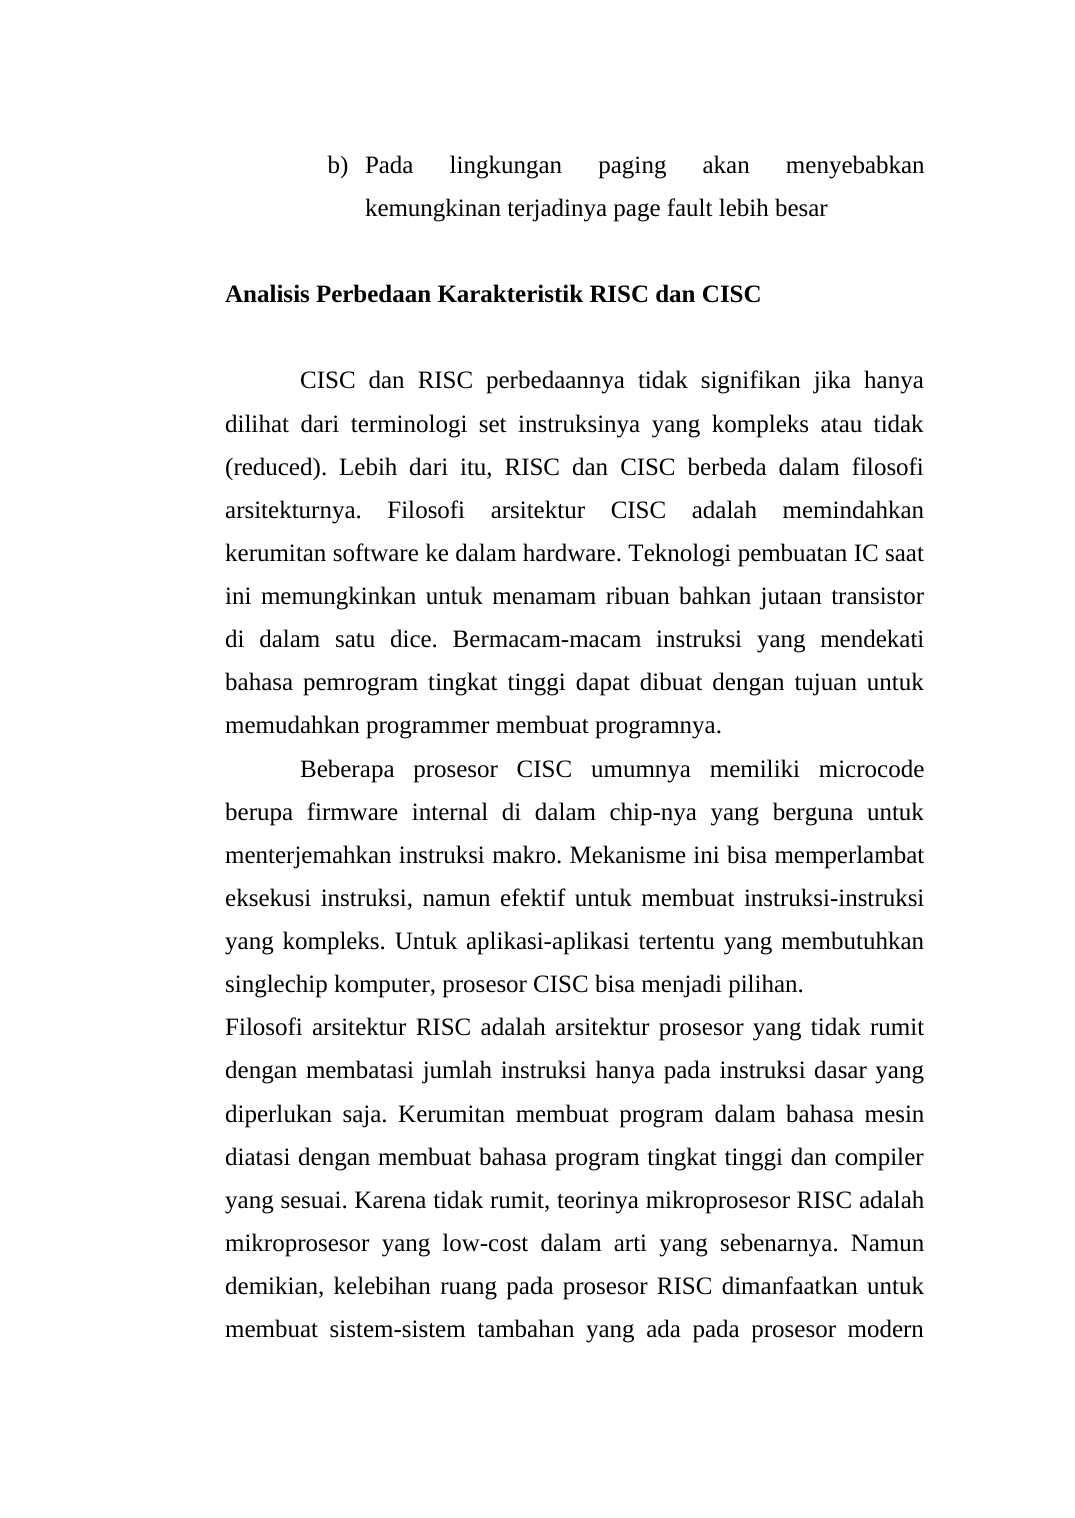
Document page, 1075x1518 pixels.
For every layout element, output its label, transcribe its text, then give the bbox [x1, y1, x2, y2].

text Beberapa prosesor CISC umumnya memiliki microcode berupa firmware internal di dalam chip-nya yang berguna untuk menterjemahkan instruksi makro. Mekanisme ini bisa memperlambat eksekusi instruksi, namun efektif untuk membuat instruksi-instruksi yang kompleks. Untuk aplikasi-aplikasi tertentu yang membutuhkan singlechip komputer, prosesor CISC bisa menjadi pilihan. [225, 754, 925, 998]
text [225, 1012, 925, 1343]
text Analisis Perbedaan Karakteristik RISC dan CISC [225, 279, 925, 308]
list Pada lingkungan paging akan menyebabkan kemungkinan terjadinya page fault lebih besar [327, 150, 925, 222]
text CISC dan RISC perbedaannya tidak signifikan jika hanya dilihat dari terminologi set instruksinya yang kompleks atau tidak (reduced). Lebih dari itu, RISC dan CISC berbeda dalam filosofi arsitekturnya. Filosofi arsitektur CISC adalah memindahkan kerumitan software ke dalam hardware. Teknologi pembuatan IC saat ini memungkinkan untuk menamam ribuan bahkan jutaan transistor di dalam satu dice. Bermacam-macam instruksi yang mendekati bahasa pemrogram tingkat tinggi dapat dibuat dengan tujuan untuk memudahkan programmer membuat programnya. [225, 366, 925, 739]
